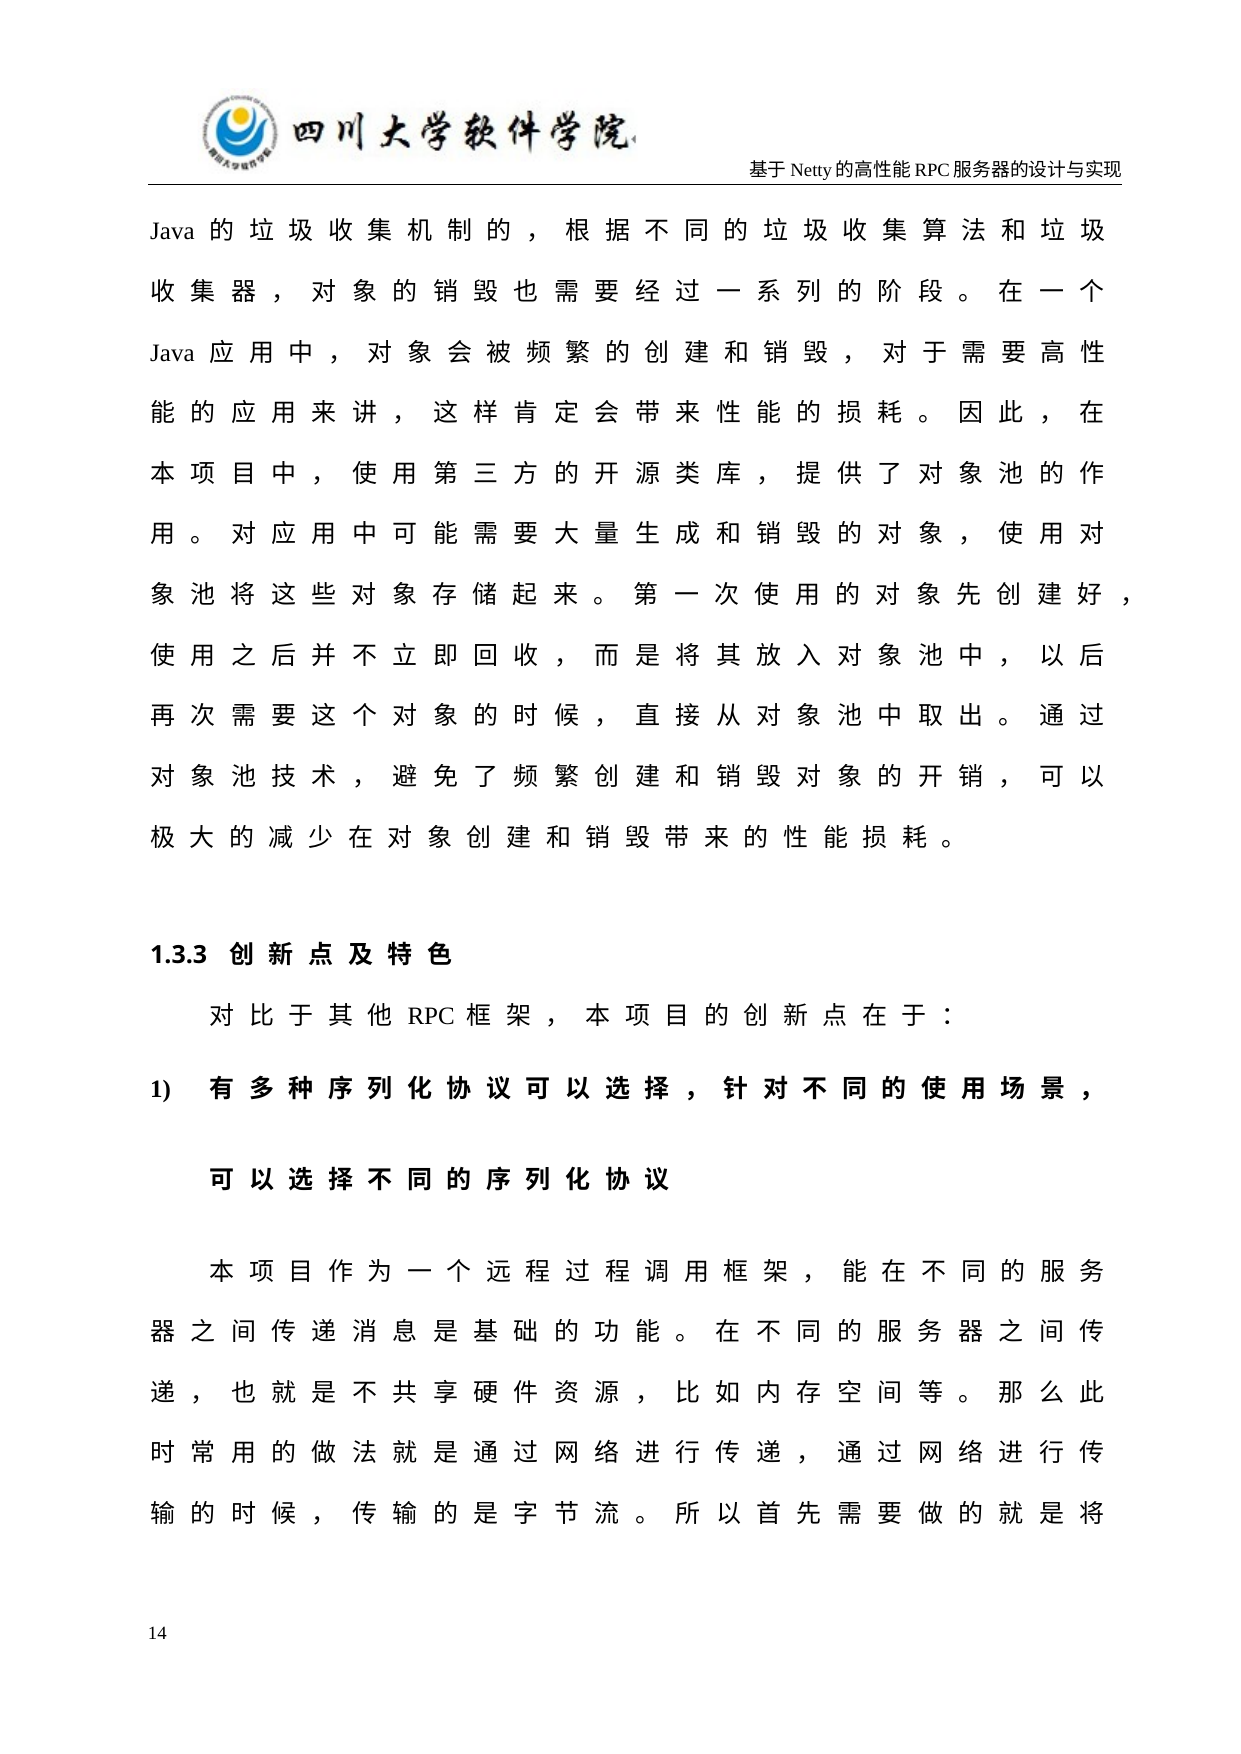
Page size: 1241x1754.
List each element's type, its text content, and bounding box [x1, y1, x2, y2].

subtitle 1.3.3 创新点及特色 [150, 923, 1120, 983]
picture [197, 88, 639, 177]
text Java的垃圾收集机制的，根据不同的垃圾收集算法和垃圾收集器，对象的销毁也需要经过一系列的阶段。在一个Java应用中，对象会被频繁的创建和销毁，对于需要高性能的应用来讲，这样肯定会带来性能的损耗。因此，在本项目中，使用第三方的开源类库，提供了对象池的作用。对应用中可能需要大量生成和销毁的对象，使用对象池将这些对象存储起来。第一次使用的对象先创建好，使用之后并不立即回收，而是将其放入对象池中，以后再次需要这个对象的时候，直接从对象池中取出。通过对象池技术，避免了频繁创建和销毁对象的开销，可以极大的减少在对象创建和销毁带来的性能损耗。 [150, 198, 1120, 865]
text 对比于其他RPC框架，本项目的创新点在于： [150, 983, 1120, 1044]
list 有多种序列化协议可以选择，针对不同的使用场景，可以选择不同的序列化协议 [150, 1057, 1120, 1208]
